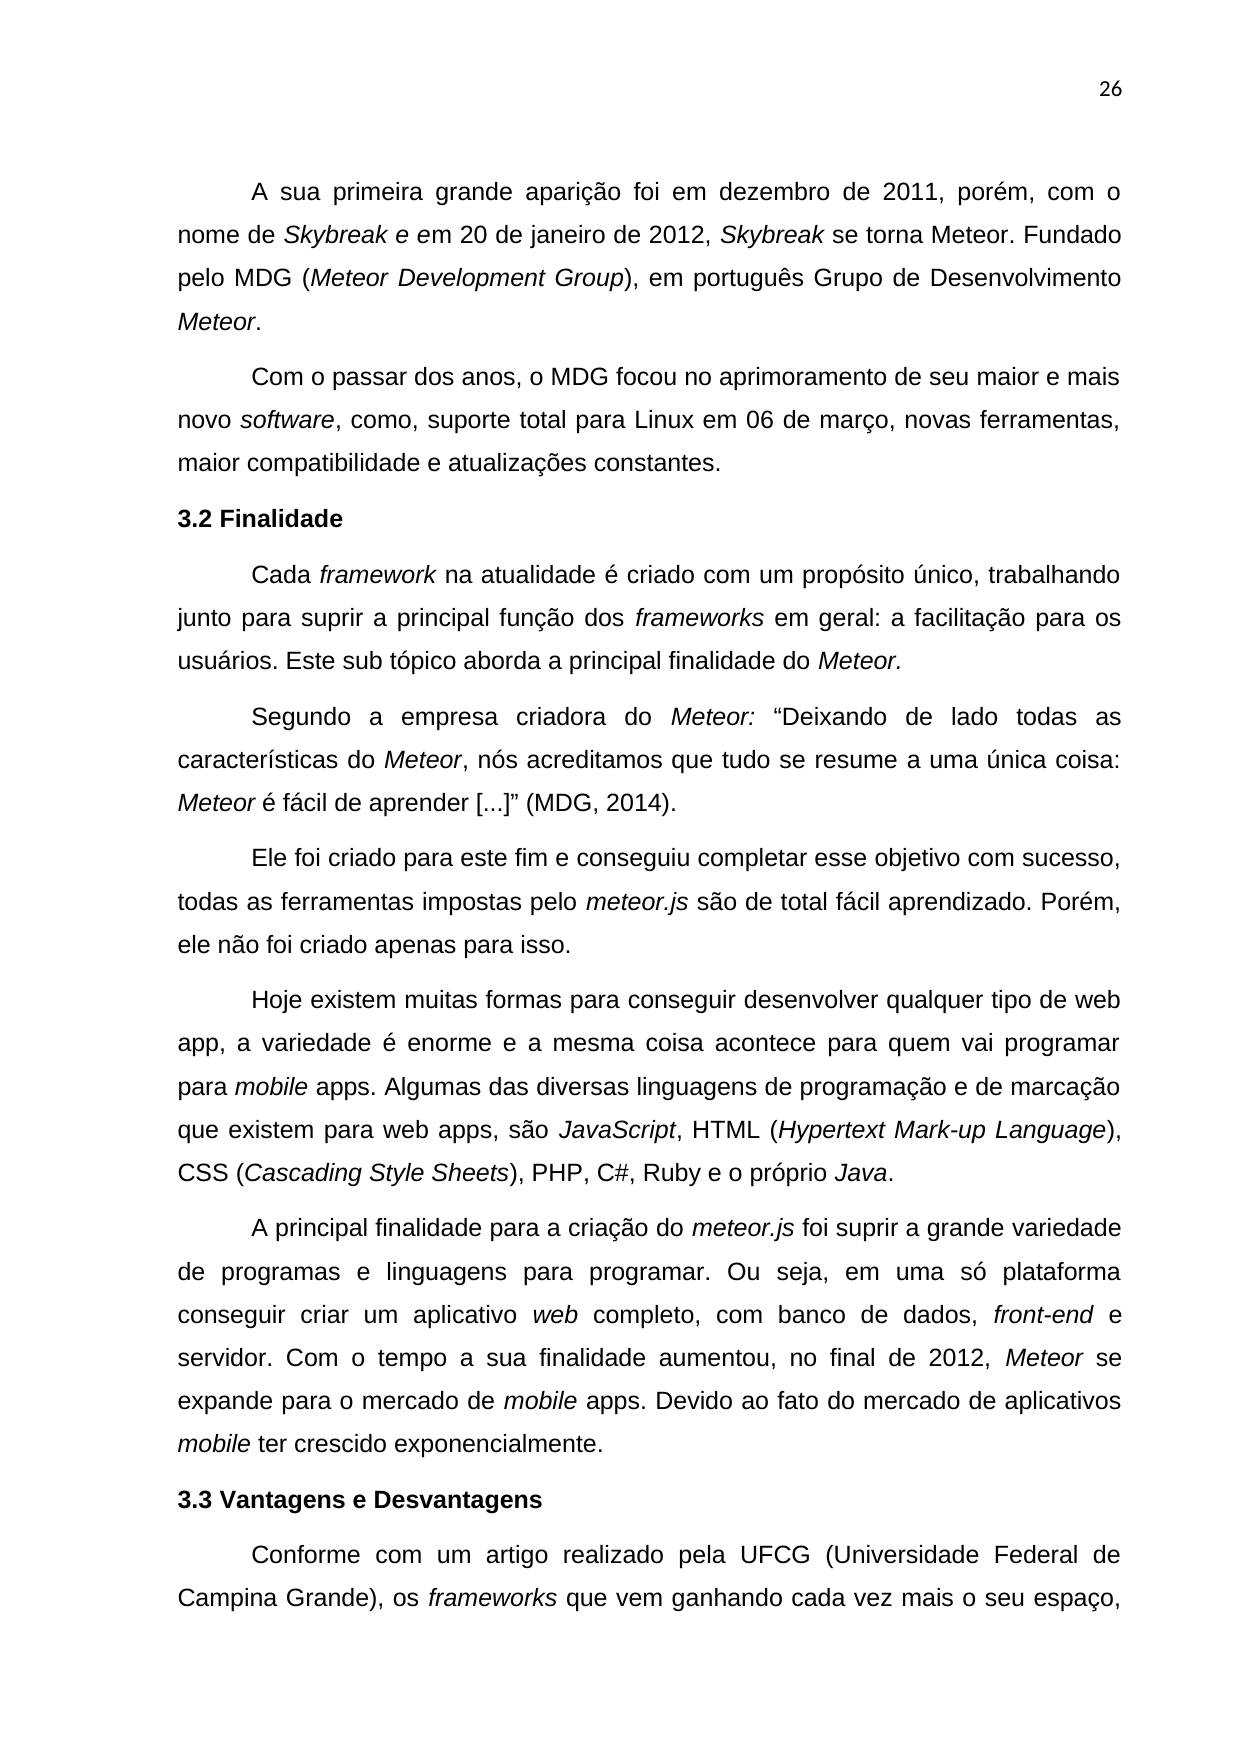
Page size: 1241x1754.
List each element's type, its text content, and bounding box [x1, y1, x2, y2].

text A principal finalidade para a criação do meteor.js foi suprir a grande variedade de programas e linguagens para programar. Ou seja, em uma só plataforma conseguir criar um aplicativo web completo, com banco de dados, front-end e servidor. Com o tempo a sua finalidade aumentou, no final de 2012, Meteor se expande para o mercado de mobile apps. Devido ao fato do mercado de aplicativos mobile ter crescido exponencialmente. [177, 1213, 1122, 1458]
text Segundo a empresa criadora do Meteor: “Deixando de lado todas as características do Meteor, nós acreditamos que tudo se resume a uma única coisa: Meteor é fácil de aprender [...]” (MDG, 2014). [177, 702, 1122, 817]
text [177, 1540, 1122, 1612]
text Hoje existem muitas formas para conseguir desenvolver qualquer tipo de web app, a variedade é enorme e a mesma coisa acontece para quem vai programar para mobile apps. Algumas das diversas linguagens de programação e de marcação que existem para web apps, são JavaScript, HTML (Hypertext Mark-up Language), CSS (Cascading Style Sheets), PHP, C#, Ruby e o próprio Java. [177, 985, 1122, 1187]
subtitle Vantagens e Desvantagens [177, 1485, 1122, 1513]
subtitle Finalidade [177, 504, 1122, 533]
text Com o passar dos anos, o MDG focou no aprimoramento de seu maior e mais novo software, como, suporte total para Linux em 06 de março, novas ferramentas, maior compatibilidade e atualizações constantes. [177, 362, 1122, 477]
text Ele foi criado para este fim e conseguiu completar esse objetivo com sucesso, todas as ferramentas impostas pelo meteor.js são de total fácil aprendizado. Porém, ele não foi criado apenas para isso. [177, 843, 1122, 958]
text Cada framework na atualidade é criado com um propósito único, trabalhando junto para suprir a principal função dos frameworks em geral: a facilitação para os usuários. Este sub tópico aborda a principal finalidade do Meteor. [177, 560, 1122, 675]
text A sua primeira grande aparição foi em dezembro de 2011, porém, com o nome de Skybreak e em 20 de janeiro de 2012, Skybreak se torna Meteor. Fundado pelo MDG (Meteor Development Group), em português Grupo de Desenvolvimento Meteor. [177, 177, 1122, 335]
